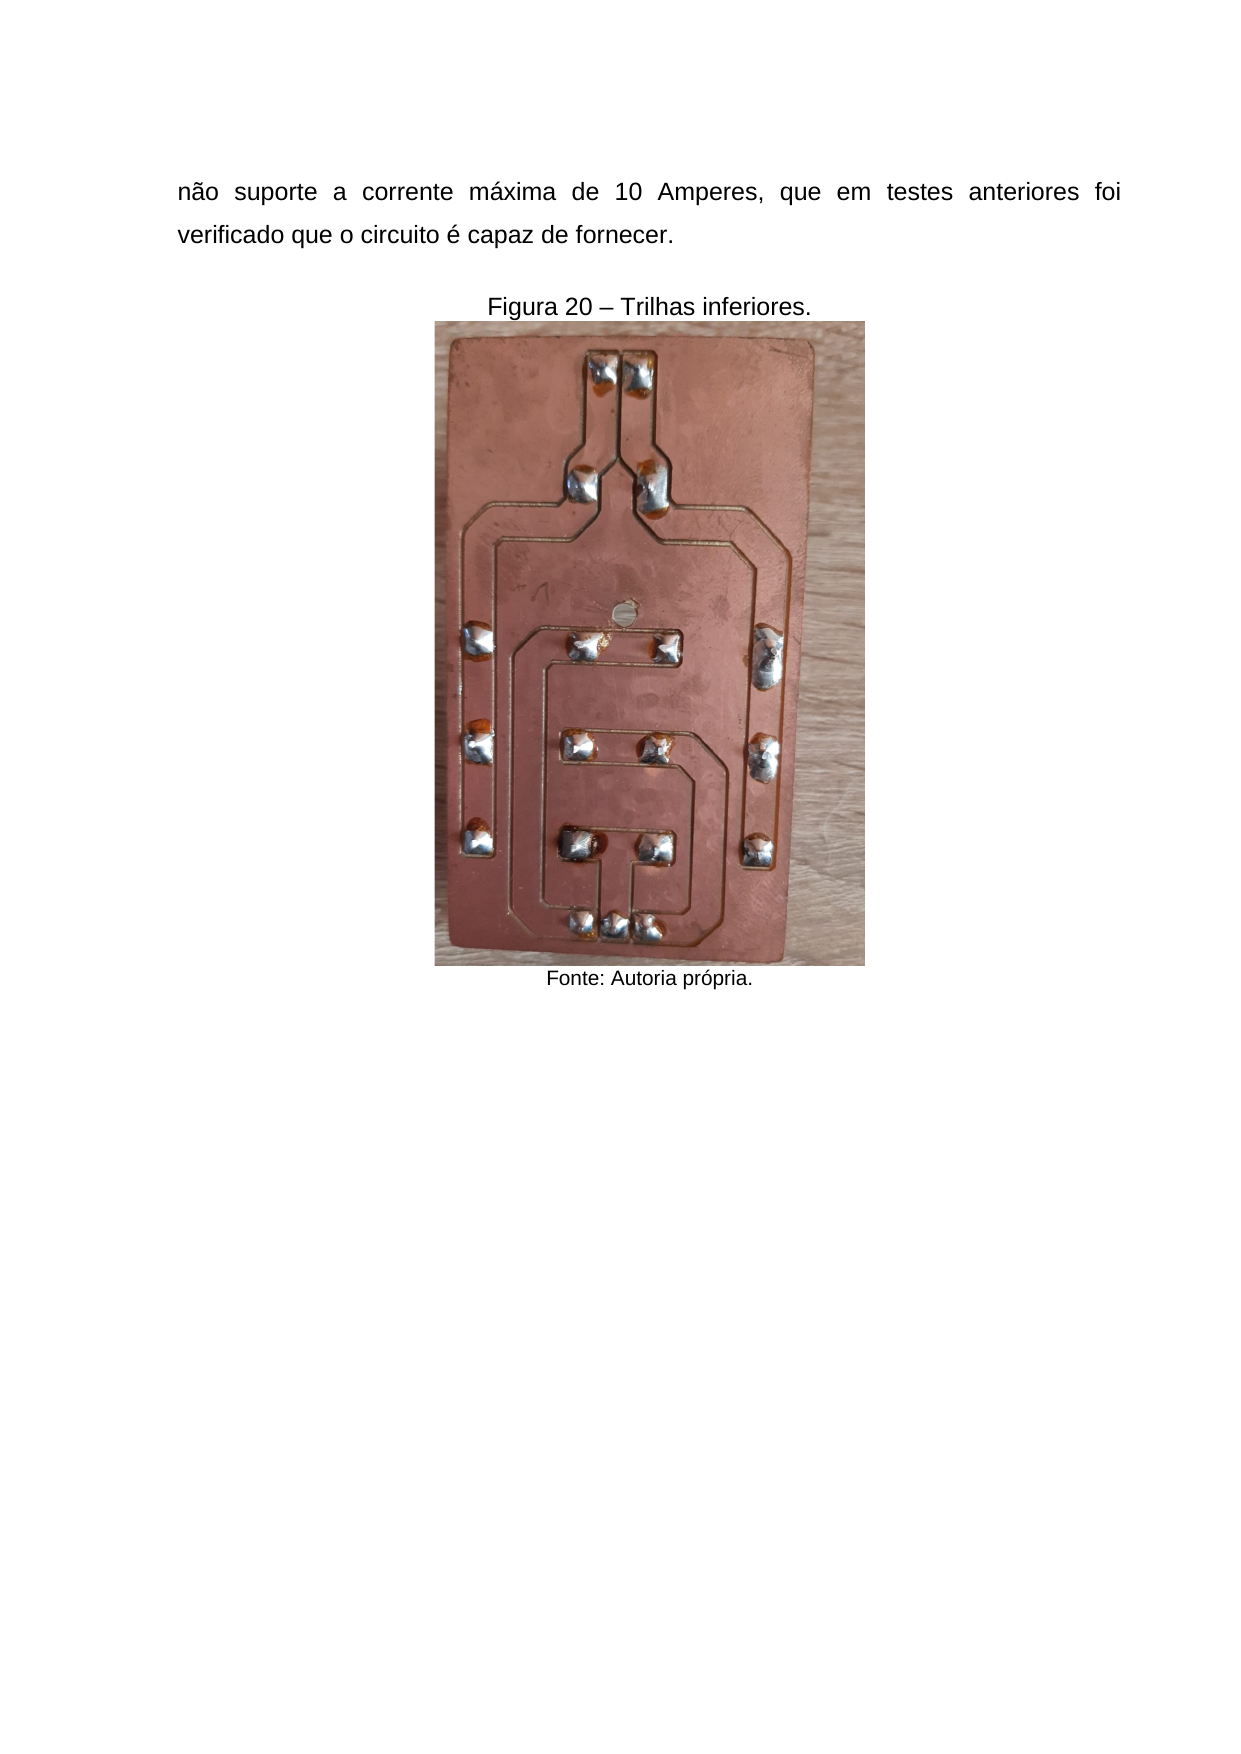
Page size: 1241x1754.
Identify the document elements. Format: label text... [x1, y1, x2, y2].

text Figura 20 – Trilhas inferiores. [177, 292, 1122, 321]
picture [434, 321, 865, 966]
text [177, 177, 1122, 249]
text Fonte: Autoria própria. [177, 966, 1122, 990]
